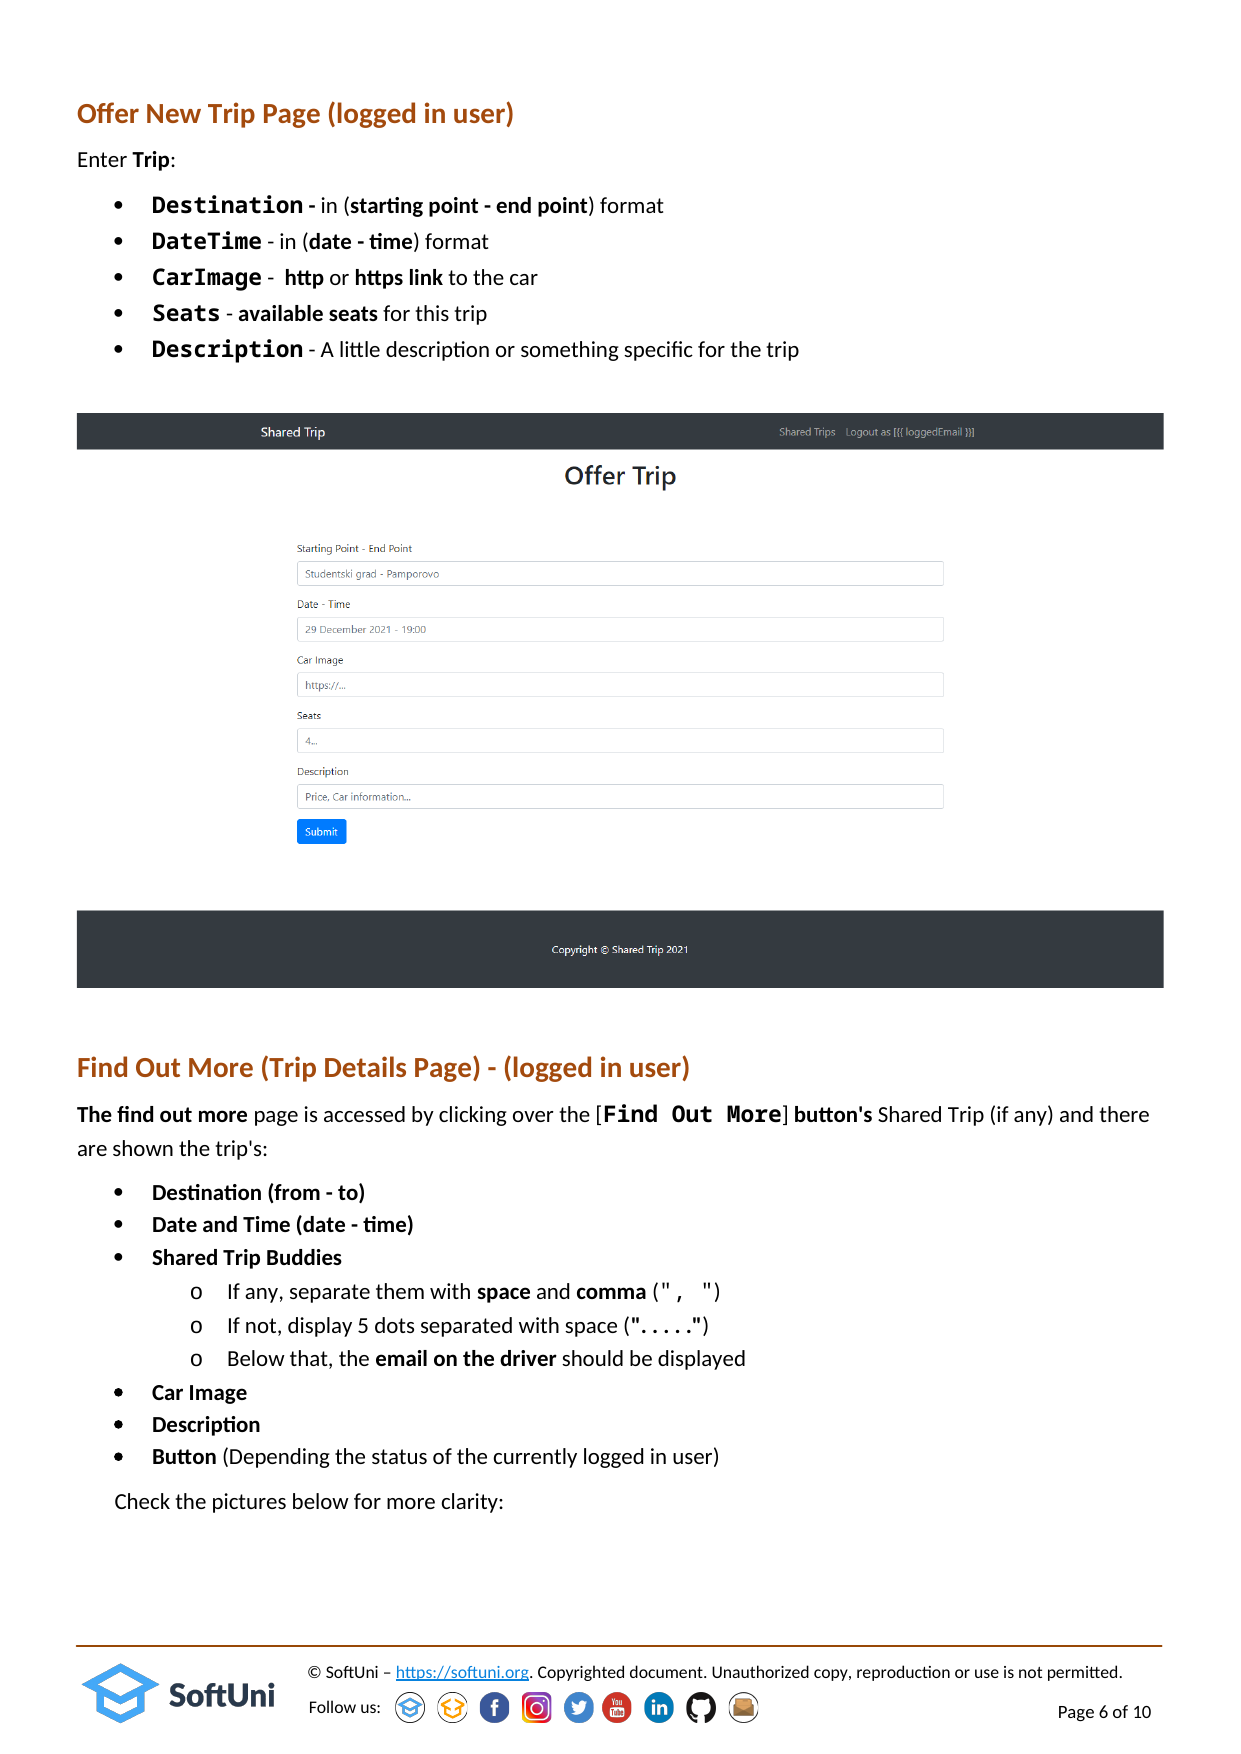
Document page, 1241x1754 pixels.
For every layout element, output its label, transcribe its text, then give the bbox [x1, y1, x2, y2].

subtitle Find Out More (Trip Details Page) - (logged in user) [77, 1049, 1163, 1084]
list If any, separate them with space and comma (", ") [189, 1275, 1163, 1306]
picture [75, 1658, 281, 1729]
picture [76, 413, 1164, 988]
list Date and Time (date - time) [114, 1211, 1163, 1238]
picture [644, 1692, 653, 1701]
picture [437, 1692, 468, 1723]
list Button (Depending the status of the currently logged in user) [114, 1442, 1163, 1470]
list Seats - available seats for this trip [114, 297, 1163, 328]
list Description - A little description or something specific for the trip [114, 333, 1163, 364]
picture [665, 1692, 674, 1701]
subtitle Offer New Trip Page (logged in user) [77, 95, 1163, 131]
text Check the pictures below for more clarity: [114, 1487, 1163, 1515]
text The find out more page is accessed by clicking over the [Find Out More] button's Shared Trip (if any) and there are shown the trip's: [77, 1098, 1163, 1162]
list DateTime - in (date - time) format [114, 225, 1163, 257]
list If not, display 5 dots separated with space (". . . . .") [189, 1311, 1163, 1340]
list Shared Trip Buddies [114, 1243, 1163, 1271]
list Below that, the email on the driver should be displayed [189, 1344, 1163, 1374]
picture [686, 1692, 716, 1723]
list Destination (from - to) [114, 1178, 1163, 1206]
list Car Image [114, 1378, 1163, 1406]
picture [602, 1692, 632, 1723]
picture [665, 1714, 674, 1723]
picture [395, 1692, 425, 1723]
picture [564, 1692, 594, 1723]
picture [522, 1692, 552, 1723]
picture [658, 1705, 667, 1714]
list Description [114, 1410, 1163, 1438]
list CarImage - http or https link to the car [114, 261, 1163, 292]
picture [479, 1692, 510, 1723]
list Destination - in (starting point - end point) format [114, 189, 1163, 221]
picture [728, 1692, 759, 1723]
text Enter Trip: [77, 145, 1163, 173]
picture [644, 1714, 653, 1723]
